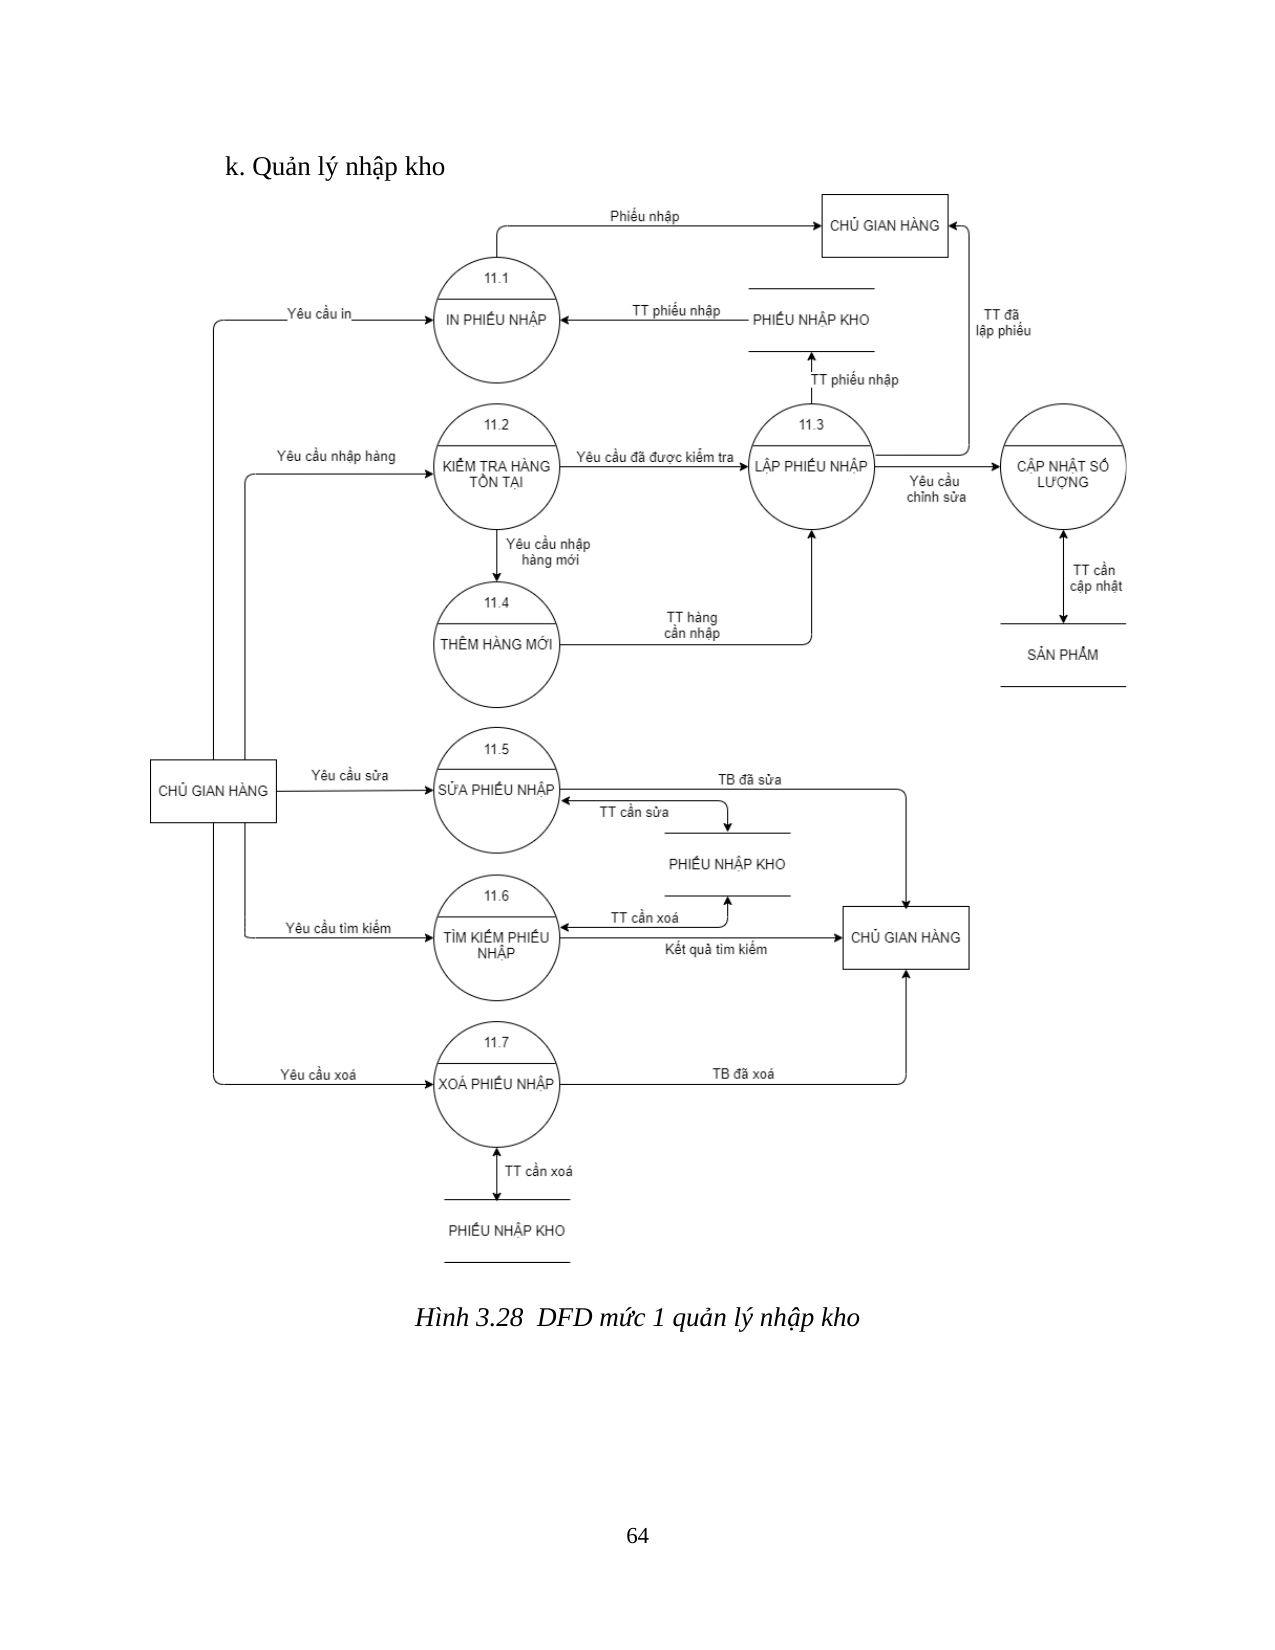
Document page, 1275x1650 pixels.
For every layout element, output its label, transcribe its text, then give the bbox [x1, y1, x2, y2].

picture [150, 194, 1127, 1263]
subtitle k. Quản lý nhập kho [150, 150, 1125, 194]
text Hình 3.28 DFD mức 1 quản lý nhập kho [150, 1301, 1125, 1332]
